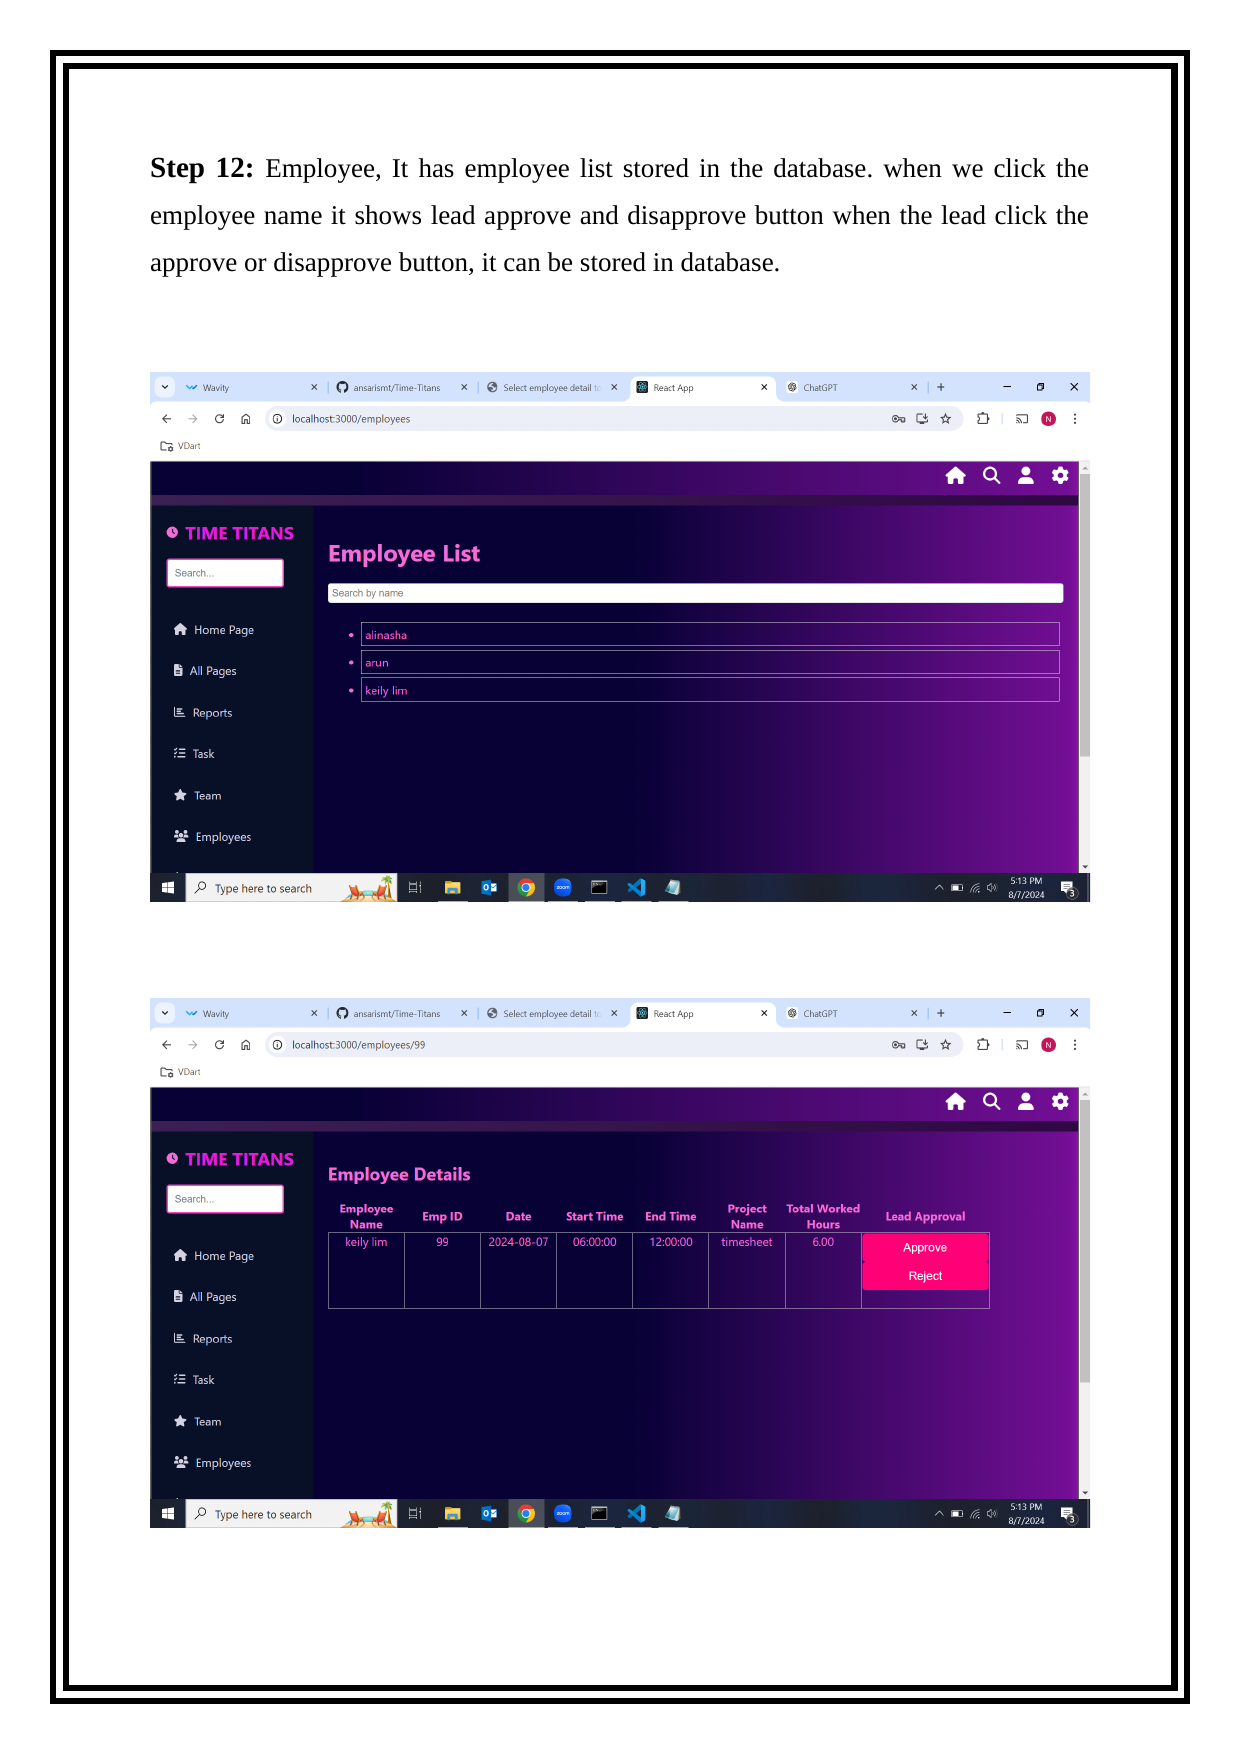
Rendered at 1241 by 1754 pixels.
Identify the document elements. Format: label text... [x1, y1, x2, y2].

picture [150, 372, 1091, 902]
picture [150, 998, 1091, 1528]
text Step 12: Employee, It has employee list stored in the database. when we click the employee name it shows lead approve and disapprove button when the lead click the approve or disapprove button, it can be stored in database. [150, 150, 1090, 277]
